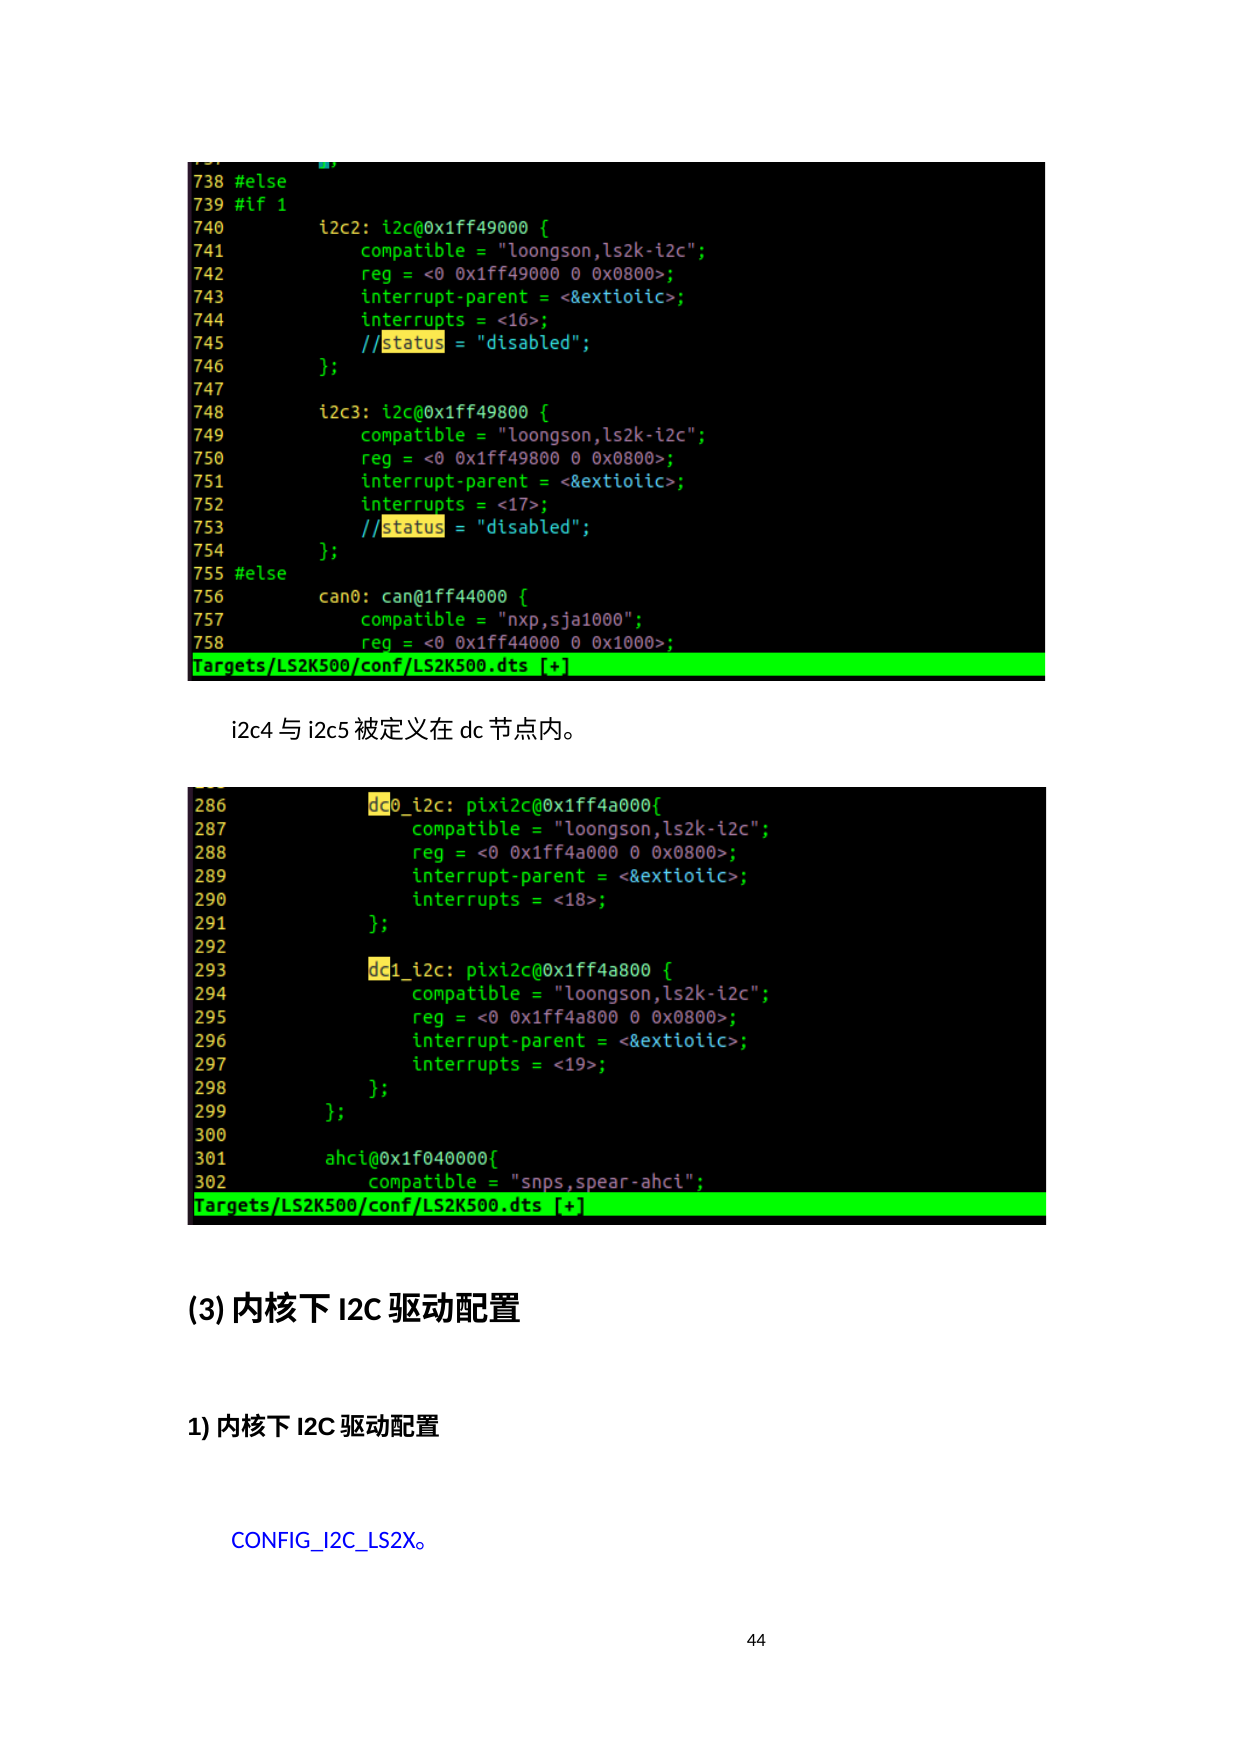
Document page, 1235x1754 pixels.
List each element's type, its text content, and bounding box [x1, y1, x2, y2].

subtitle 内核下I2C驱动配置 [187, 1392, 1047, 1457]
text CONFIG_I2C_LS2X。 [187, 1505, 1047, 1570]
picture [187, 787, 1047, 1225]
picture [187, 162, 1046, 681]
subtitle 内核下I2C驱动配置 [187, 1274, 1047, 1339]
list i2c4与i2c5被定义在dc节点内。 [187, 695, 1047, 760]
